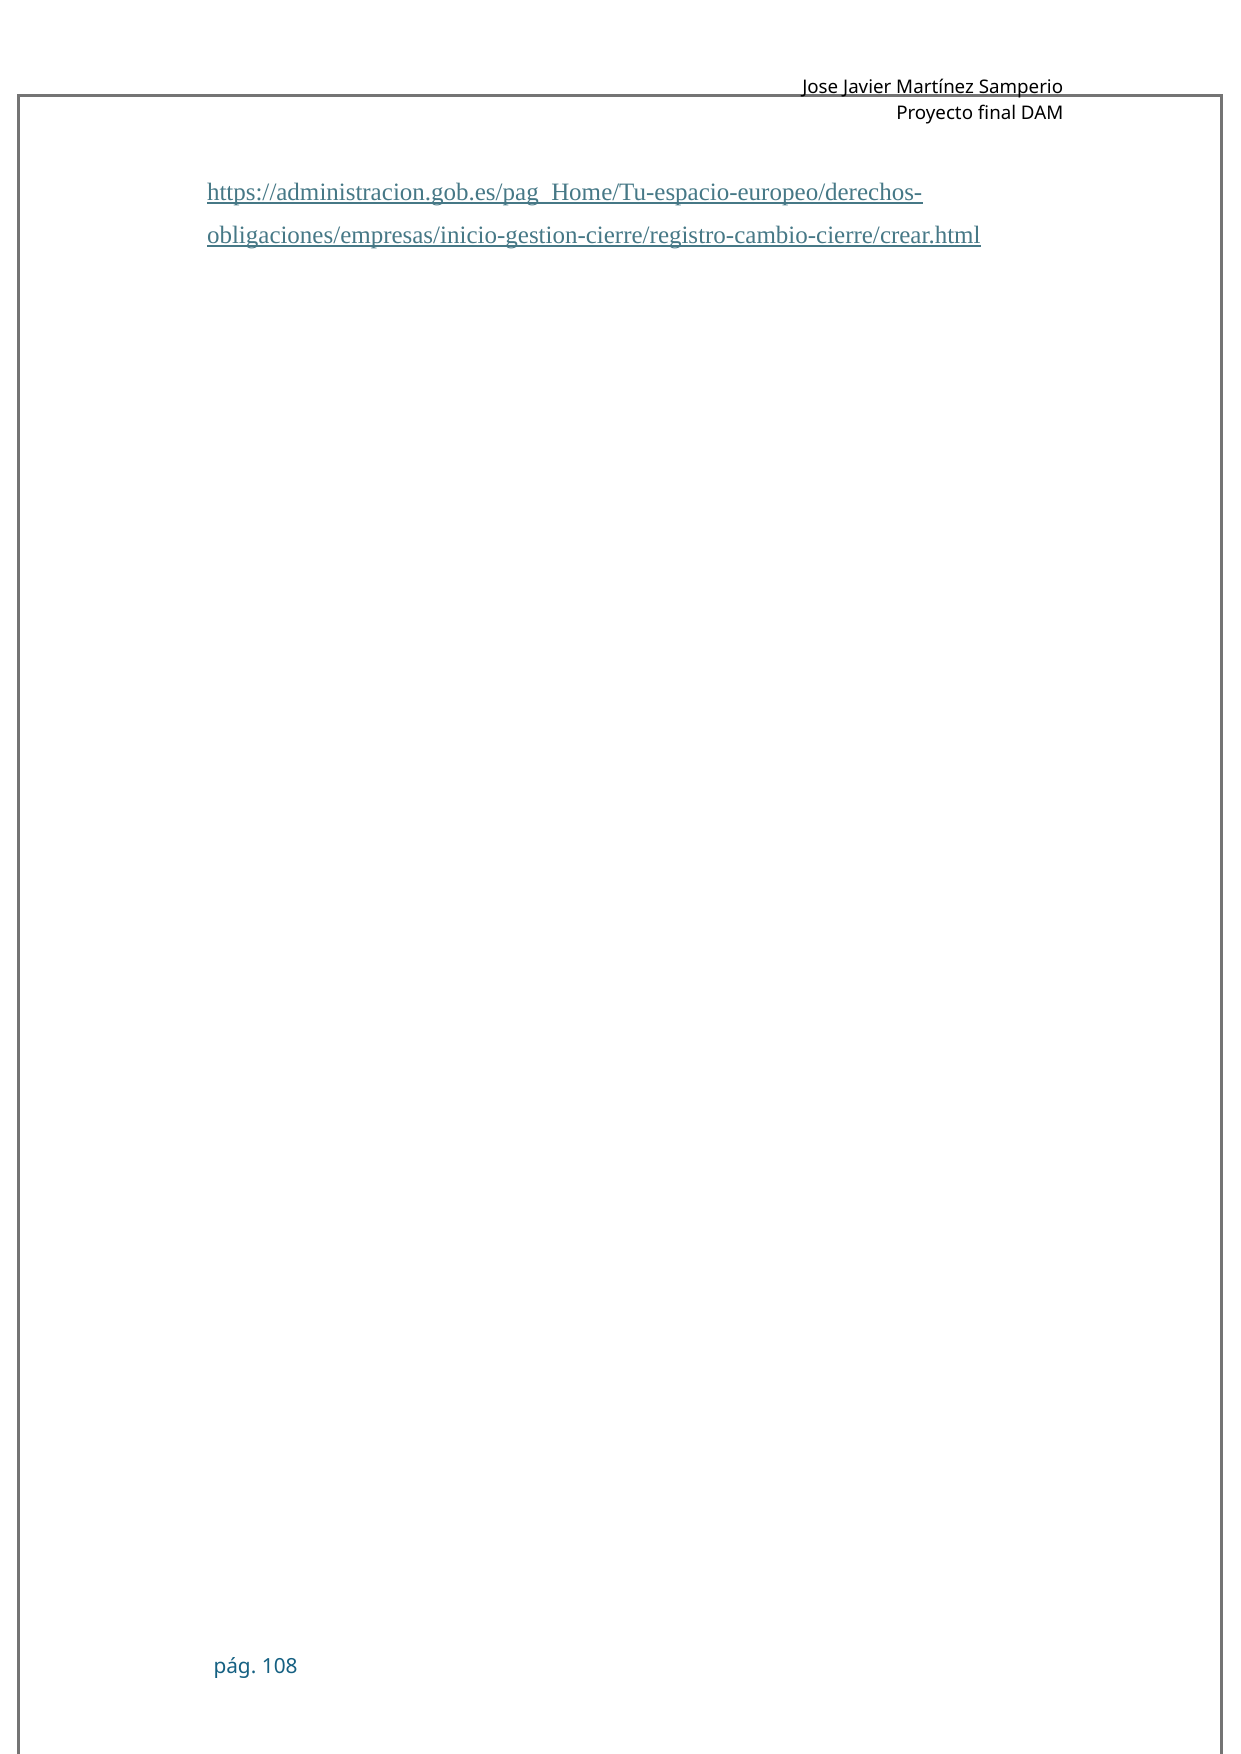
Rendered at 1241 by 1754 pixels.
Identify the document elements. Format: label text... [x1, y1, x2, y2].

text https://administracion.gob.es/pag_Home/Tu-espacio-europeo/derechos-obligaciones/empresas/inicio-gestion-cierre/registro-cambio-cierre/crear.html [207, 177, 1063, 249]
